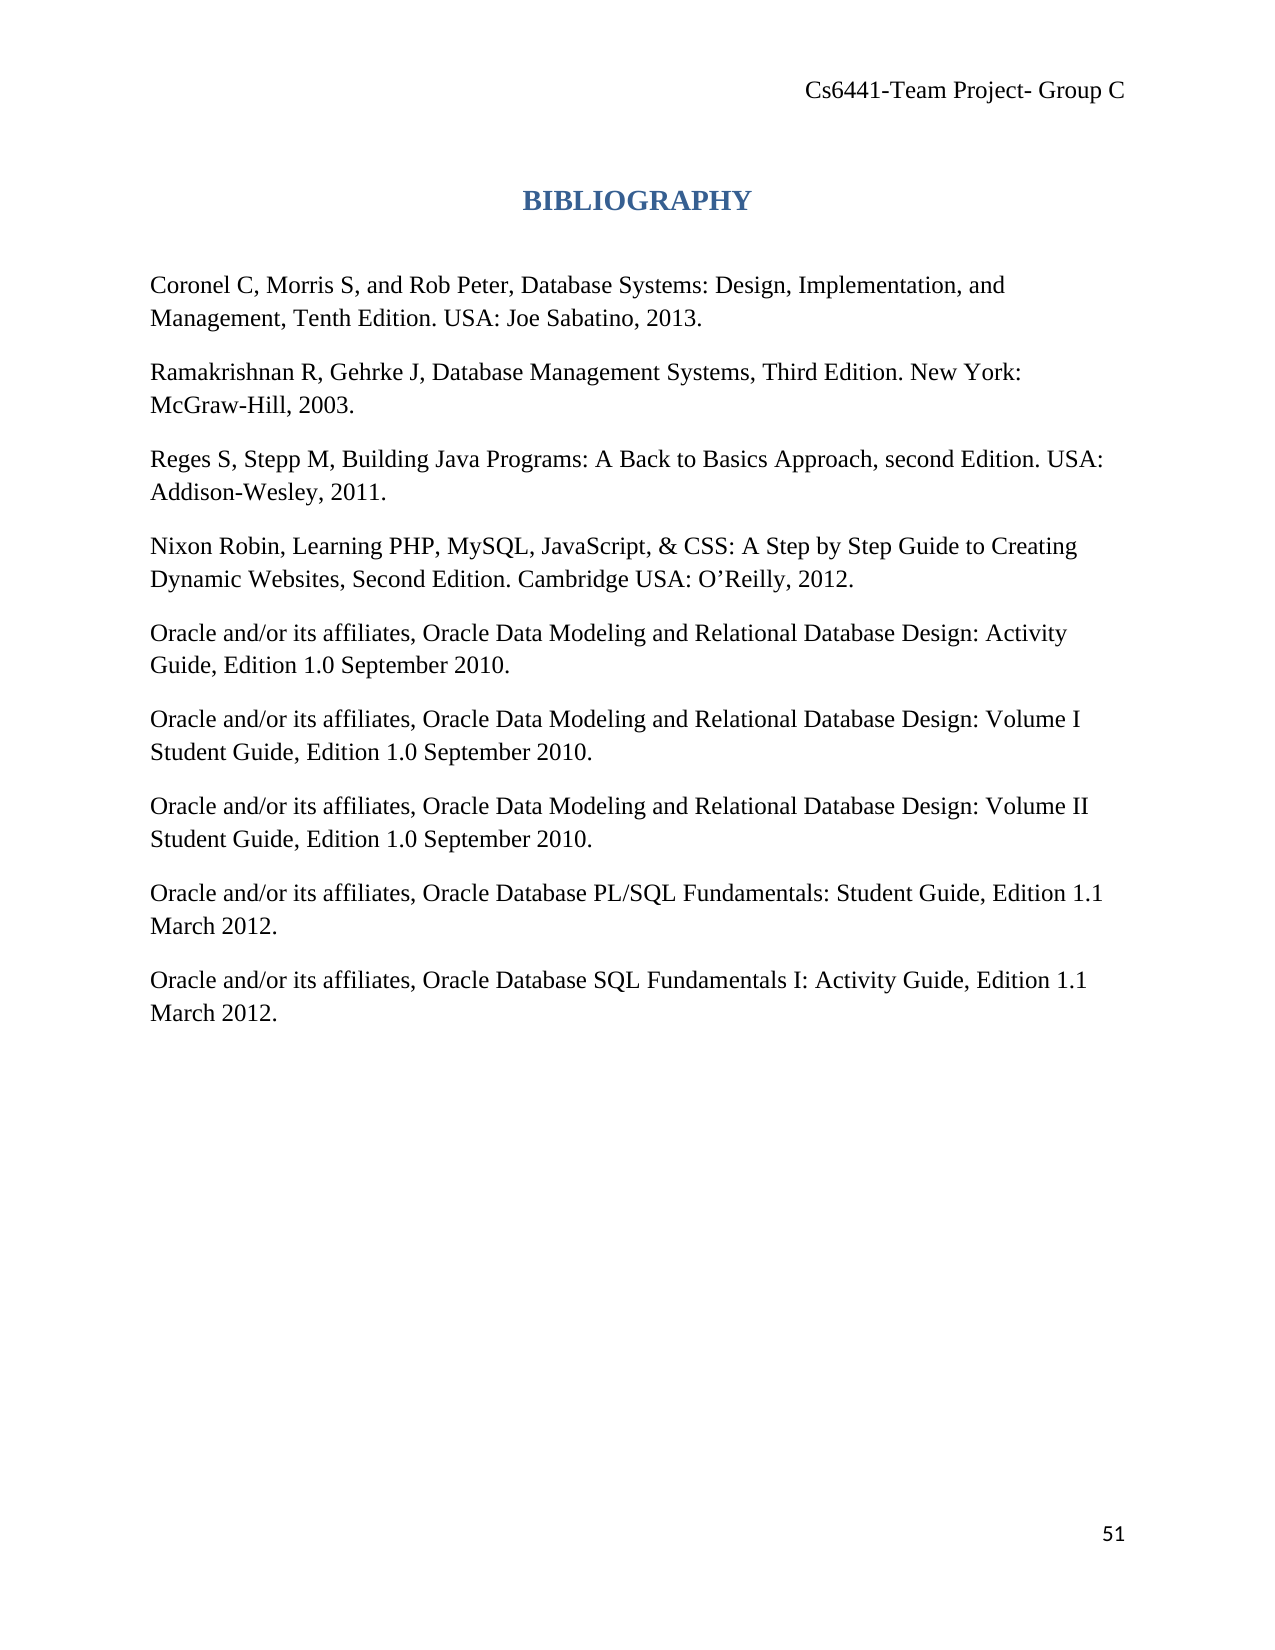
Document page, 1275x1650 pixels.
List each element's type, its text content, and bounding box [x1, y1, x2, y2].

text Nixon Robin, Learning PHP, MySQL, JavaScript, & CSS: A Step by Step Guide to Creating Dynamic Websites, Second Edition. Cambridge USA: O’Reilly, 2012. [150, 531, 1125, 592]
text Oracle and/or its affiliates, Oracle Database PL/SQL Fundamentals: Student Guide, Edition 1.1 March 2012. [150, 878, 1125, 940]
text Oracle and/or its affiliates, Oracle Database SQL Fundamentals I: Activity Guide, Edition 1.1 March 2012. [150, 965, 1125, 1027]
text Oracle and/or its affiliates, Oracle Data Modeling and Relational Database Design: Volume I Student Guide, Edition 1.0 September 2010. [150, 704, 1125, 766]
text Reges S, Stepp M, Building Java Programs: A Back to Basics Approach, second Edition. USA: Addison-Wesley, 2011. [150, 444, 1125, 506]
text Coronel C, Morris S, and Rob Peter, Database Systems: Design, Implementation, and Management, Tenth Edition. USA: Joe Sabatino, 2013. [150, 270, 1125, 332]
subtitle BIBLIOGRAPHY [150, 183, 1125, 217]
text Oracle and/or its affiliates, Oracle Data Modeling and Relational Database Design: Activity Guide, Edition 1.0 September 2010. [150, 618, 1125, 679]
text Oracle and/or its affiliates, Oracle Data Modeling and Relational Database Design: Volume II Student Guide, Edition 1.0 September 2010. [150, 791, 1125, 853]
text Ramakrishnan R, Gehrke J, Database Management Systems, Third Edition. New York: McGraw-Hill, 2003. [150, 357, 1125, 419]
